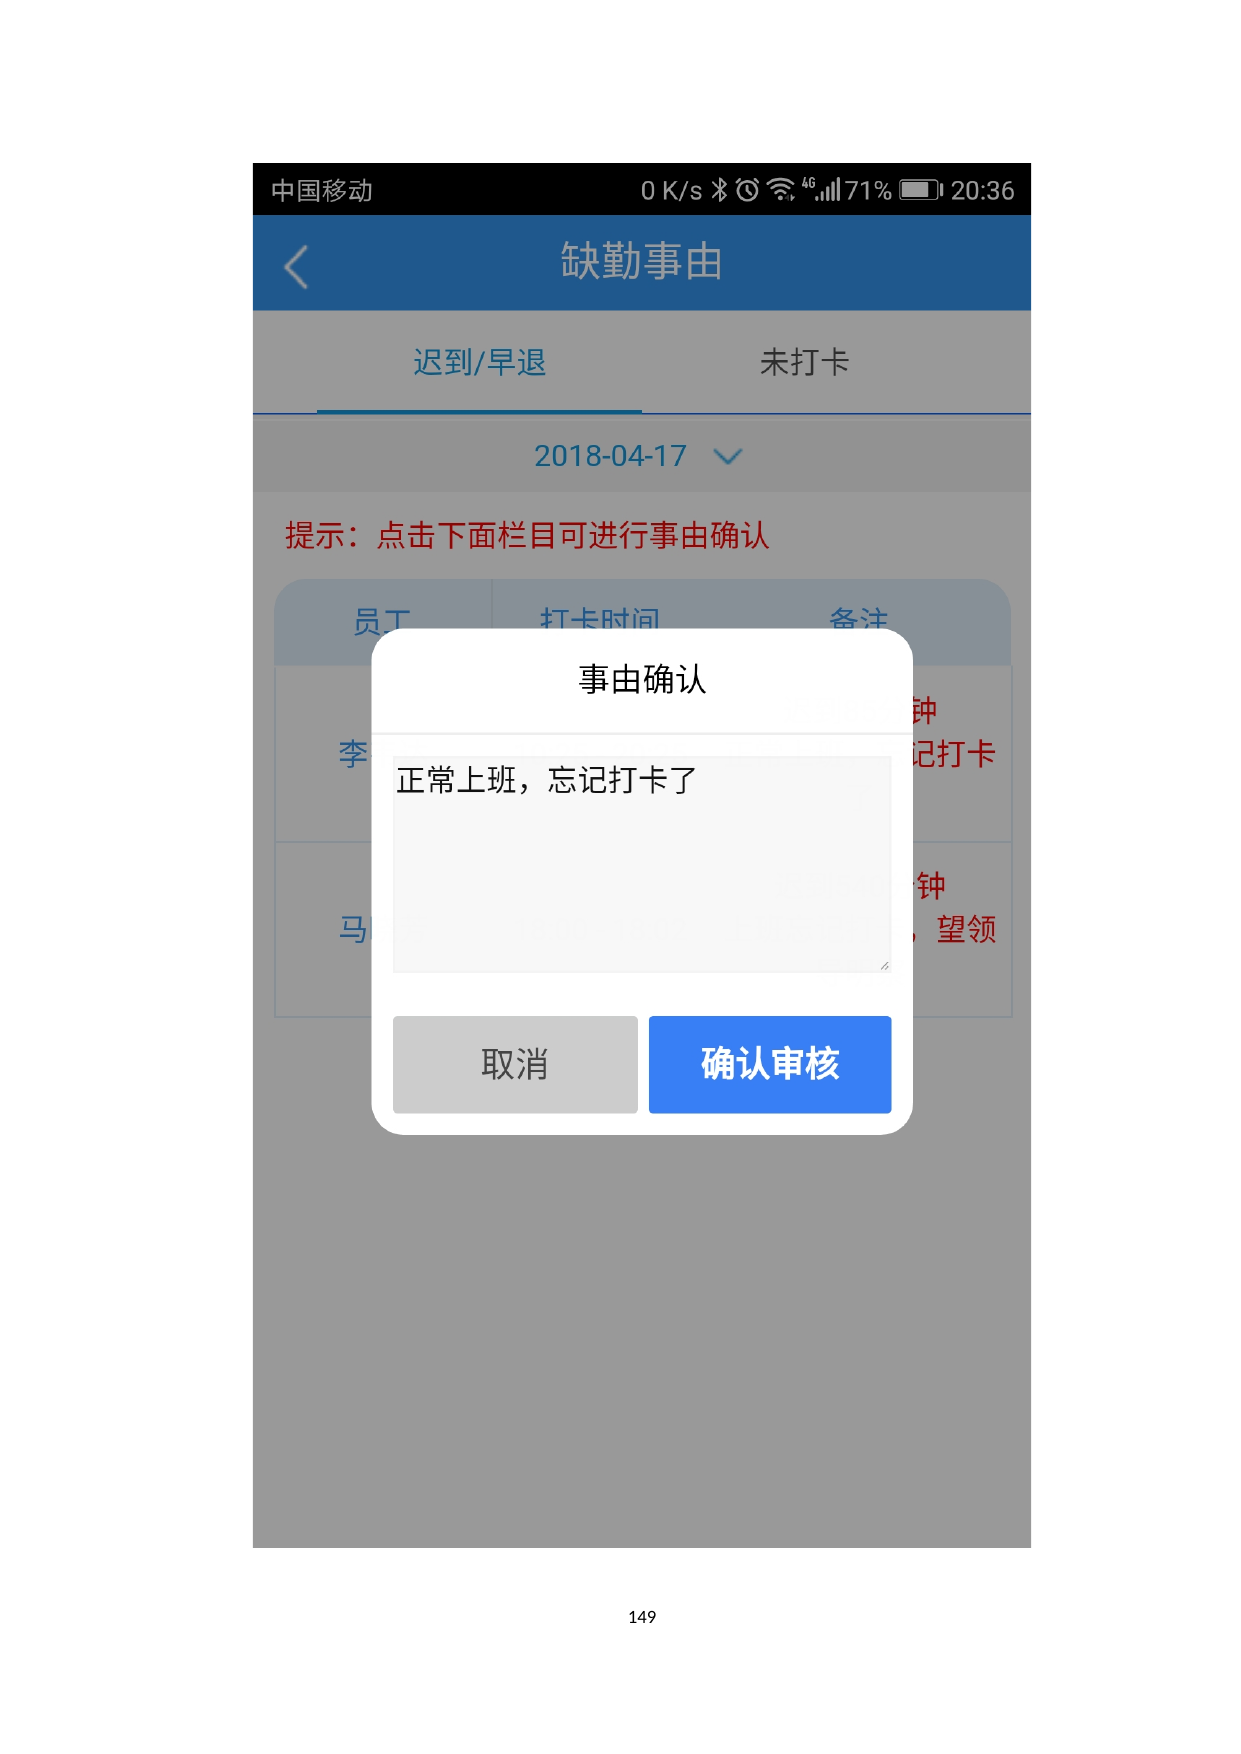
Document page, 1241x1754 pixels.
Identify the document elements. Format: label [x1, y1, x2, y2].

picture [252, 163, 1032, 1548]
